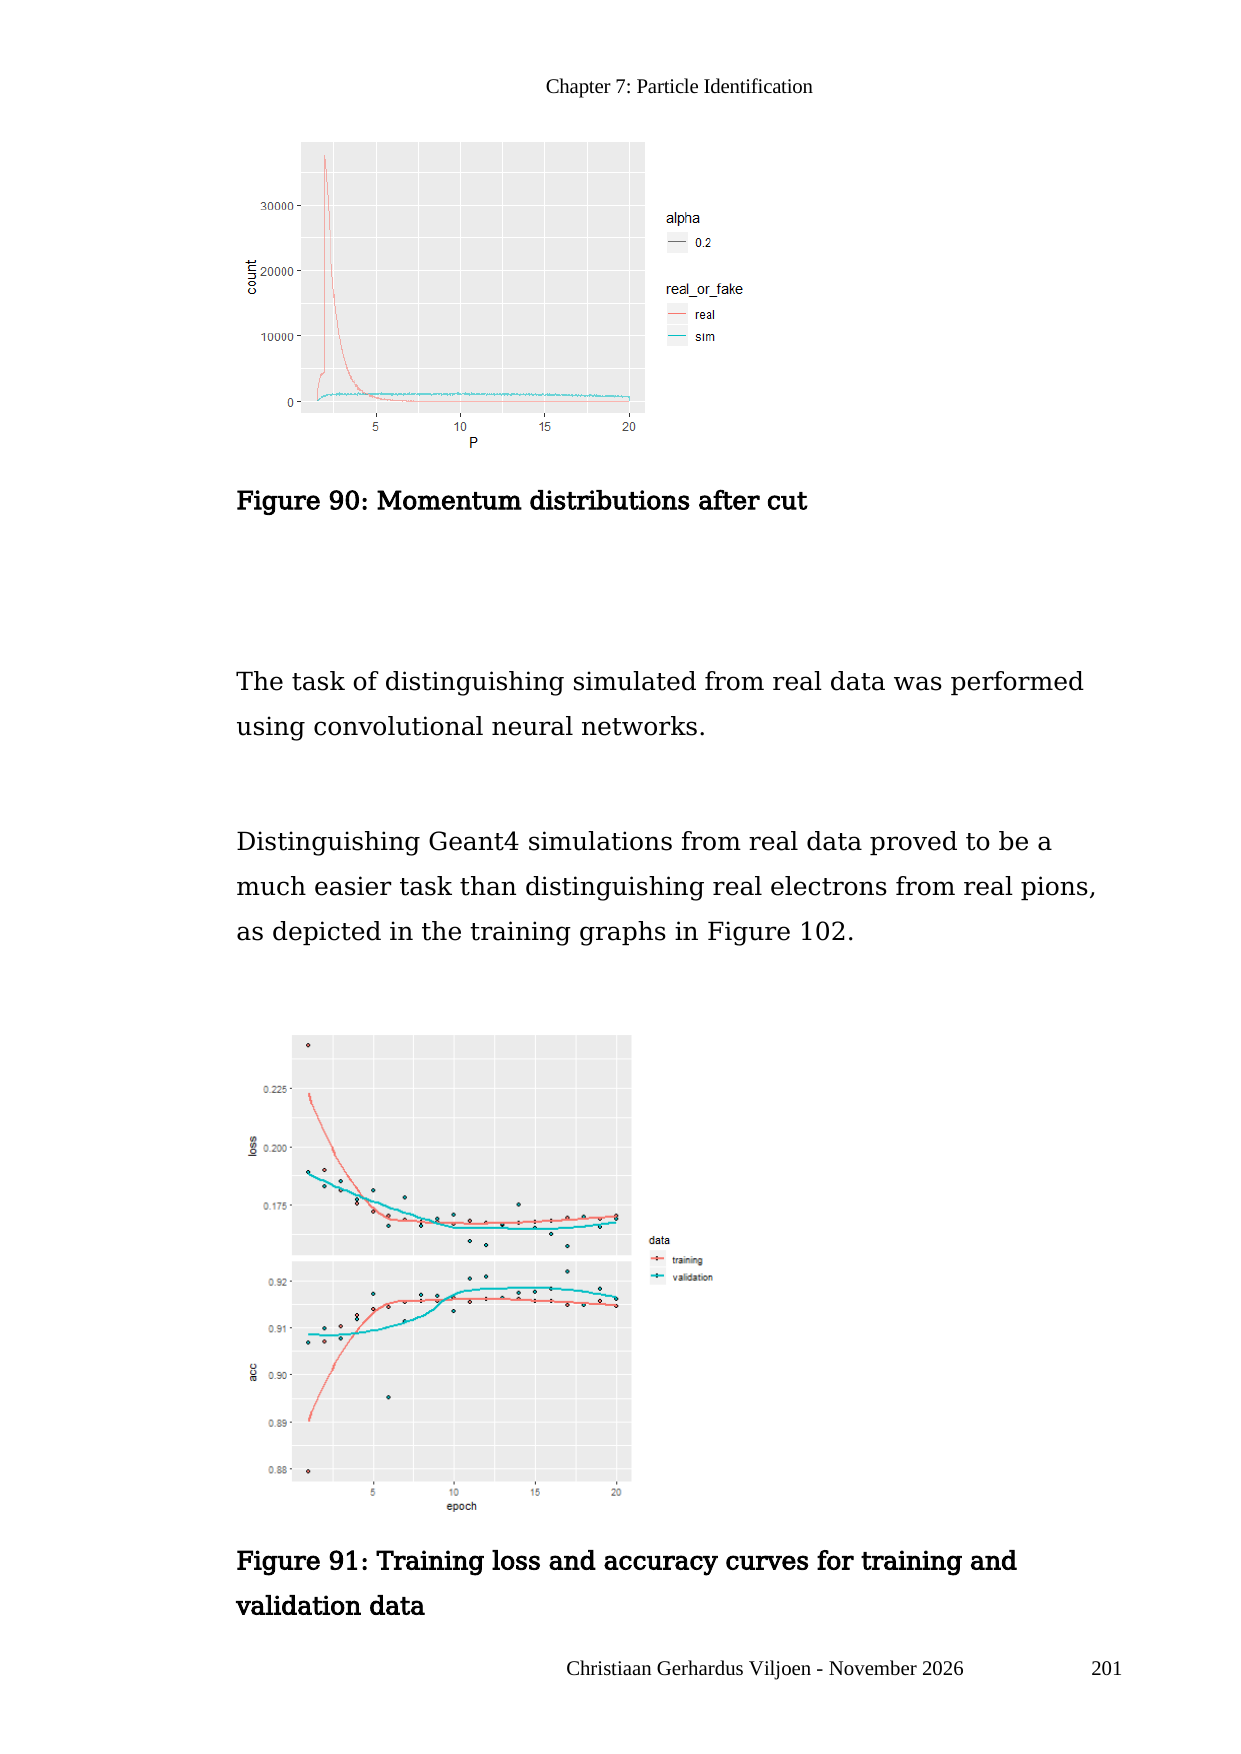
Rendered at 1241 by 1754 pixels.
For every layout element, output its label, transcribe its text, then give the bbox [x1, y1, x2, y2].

picture [236, 1030, 724, 1517]
text Distinguishing Geant4 simulations from real data proved to be a much easier task than distinguishing real electrons from real pions, as depicted in the training graphs in Figure 97. [236, 825, 1122, 945]
picture [236, 135, 757, 457]
text The task of distinguishing simulated from real data was performed using convolutional neural networks. [236, 665, 1122, 740]
